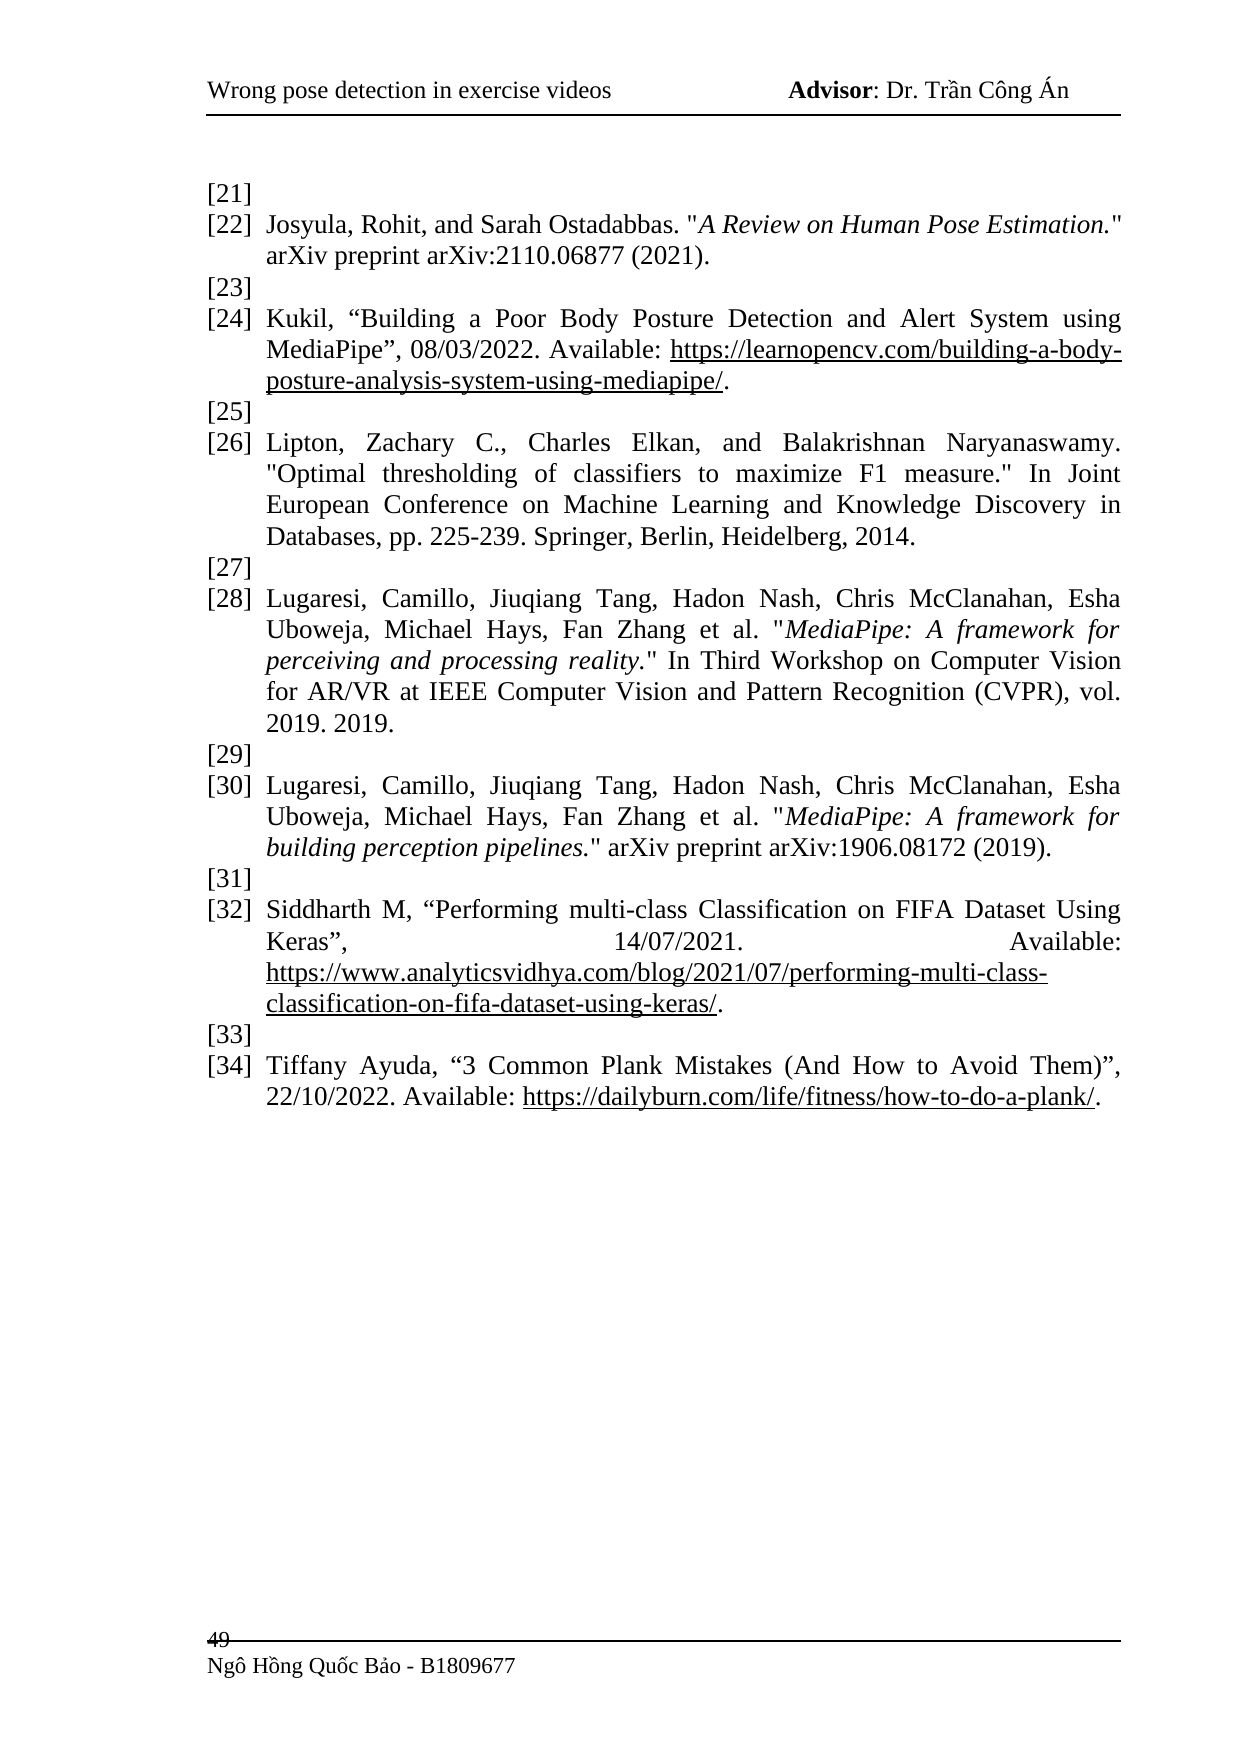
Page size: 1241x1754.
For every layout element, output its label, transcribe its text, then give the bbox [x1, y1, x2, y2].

text Josyula, Rohit, and Sarah Ostadabbas. "A Review on Human Pose Estimation." arXiv preprint arXiv:2110.06877 (2021). [207, 208, 1122, 271]
text Lipton, Zachary C., Charles Elkan, and Balakrishnan Naryanaswamy. "Optimal thresholding of classifiers to maximize F1 measure." In Joint European Conference on Machine Learning and Knowledge Discovery in Databases, pp. 225-239. Springer, Berlin, Heidelberg, 2014. [207, 426, 1122, 551]
text Lugaresi, Camillo, Jiuqiang Tang, Hadon Nash, Chris McClanahan, Esha Uboweja, Michael Hays, Fan Zhang et al. "MediaPipe: A framework for perceiving and processing reality." In Third Workshop on Computer Vision for AR/VR at IEEE Computer Vision and Pattern Recognition (CVPR), vol. 2019. 2019. [207, 582, 1122, 738]
text Kukil, “Building a Poor Body Posture Detection and Alert System using MediaPipe”, 08/03/2022. Available: https://learnopencv.com/building-a-body-posture-analysis-system-using-mediapipe/. [207, 302, 1122, 395]
text Tiffany Ayuda, “3 Common Plank Mistakes (And How to Avoid Them)”, 22/10/2022. Available: https://dailyburn.com/life/fitness/how-to-do-a-plank/. [207, 1049, 1122, 1112]
text Lugaresi, Camillo, Jiuqiang Tang, Hadon Nash, Chris McClanahan, Esha Uboweja, Michael Hays, Fan Zhang et al. "MediaPipe: A framework for building perception pipelines." arXiv preprint arXiv:1906.08172 (2019). [207, 769, 1122, 862]
text Siddharth M, “Performing multi-class Classification on FIFA Dataset Using Keras”, 14/07/2021. Available: https://www.analyticsvidhya.com/blog/2021/07/performing-multi-class-classification-on-fifa-dataset-using-keras/. [207, 893, 1122, 1018]
